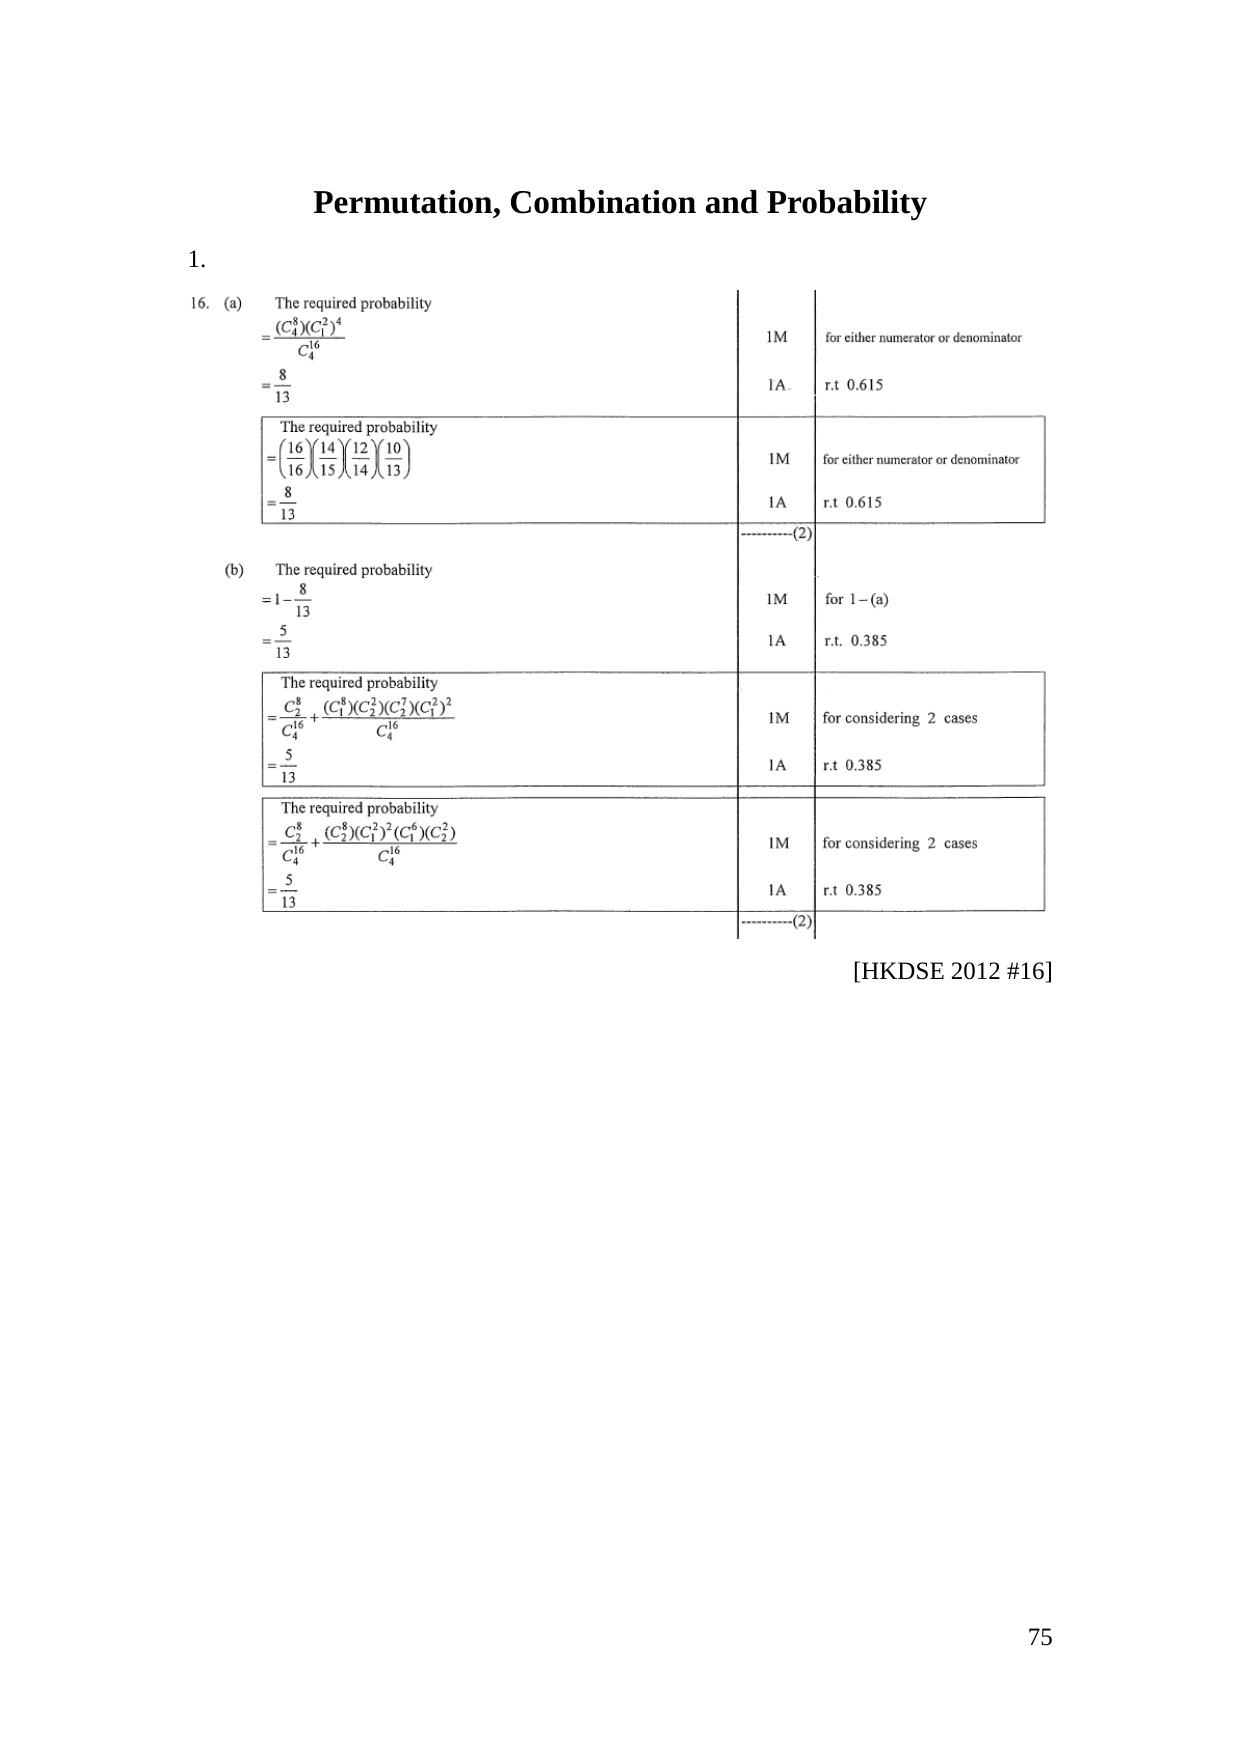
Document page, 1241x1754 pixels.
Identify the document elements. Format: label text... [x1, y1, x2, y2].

text Permutation, Combination and Probability [187, 164, 1053, 239]
text [HKDSE 2012 #16] [187, 952, 1053, 989]
text 1. [187, 239, 1053, 277]
